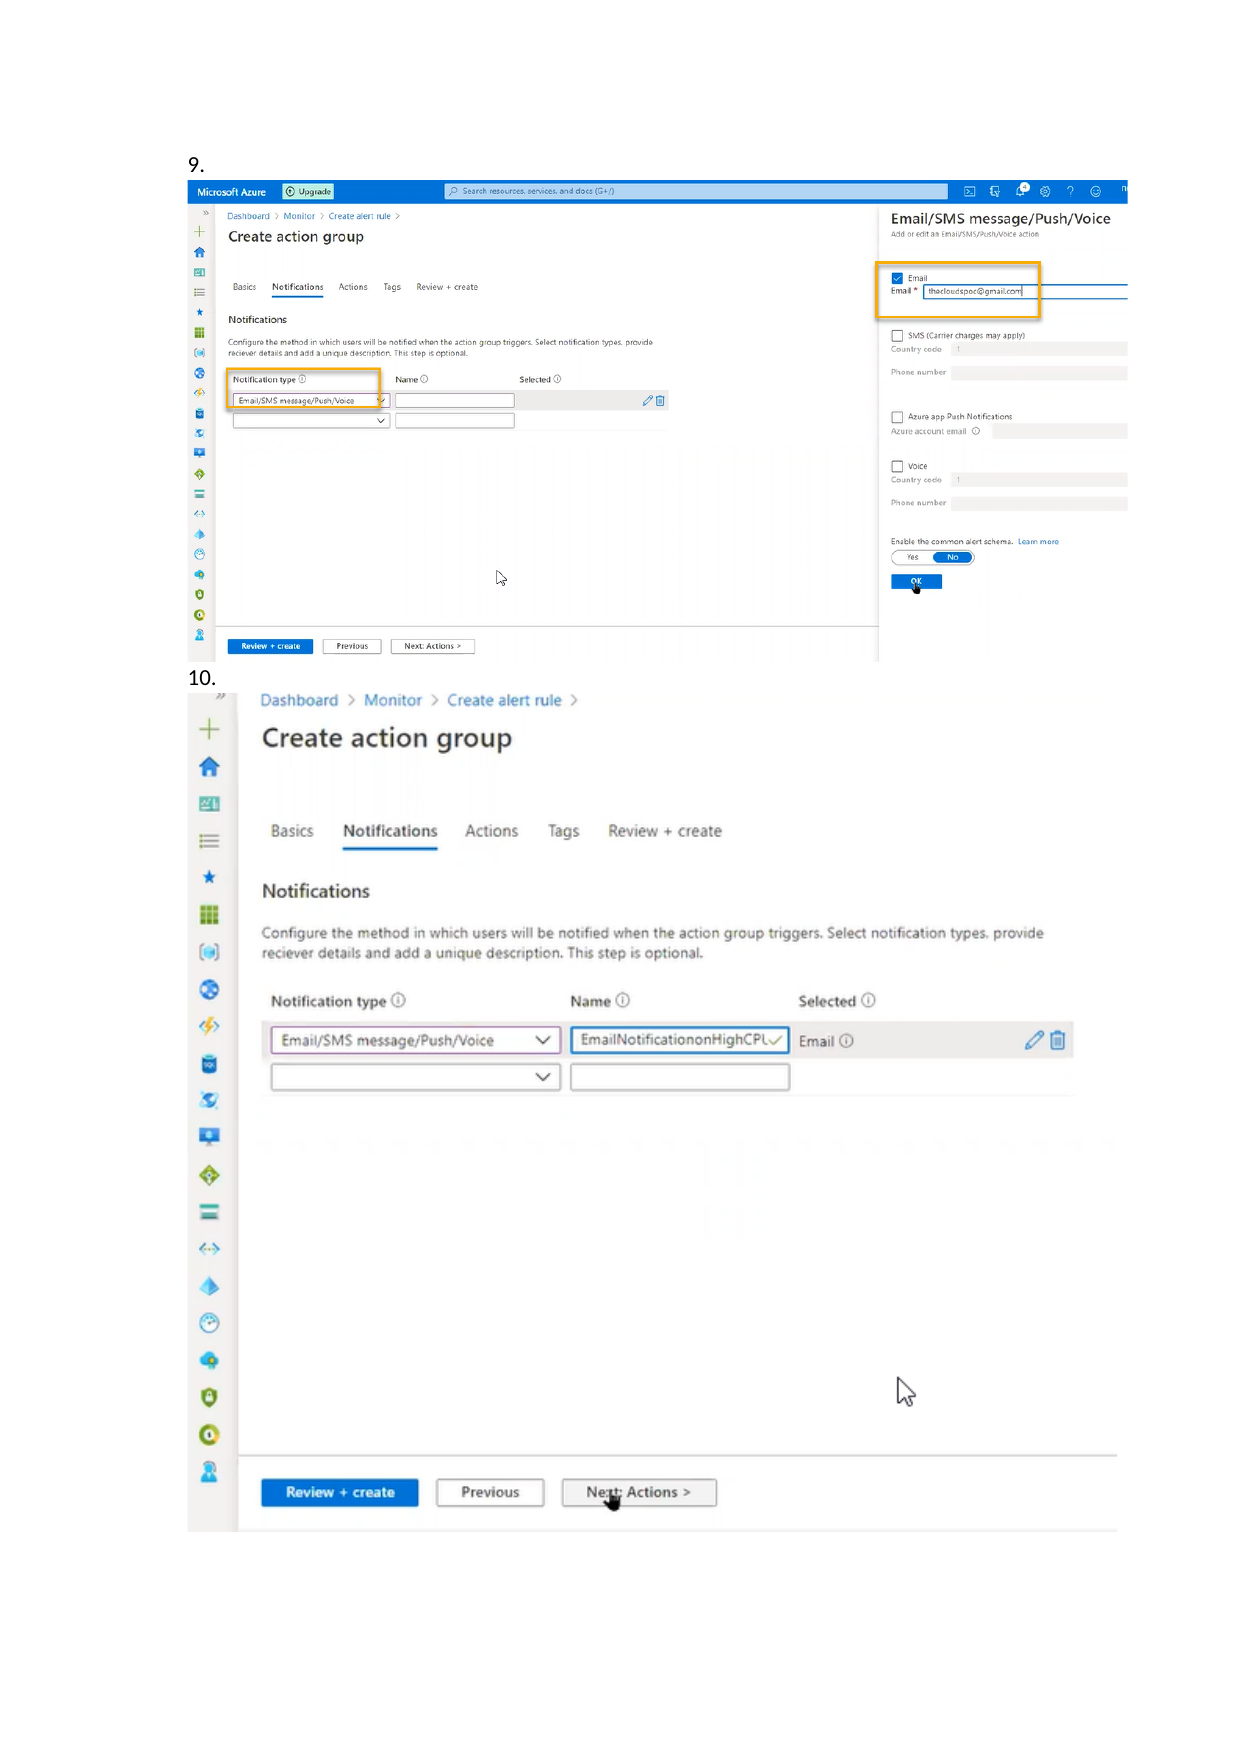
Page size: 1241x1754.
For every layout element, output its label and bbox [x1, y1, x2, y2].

picture [187, 180, 1128, 662]
picture [187, 693, 1118, 1532]
